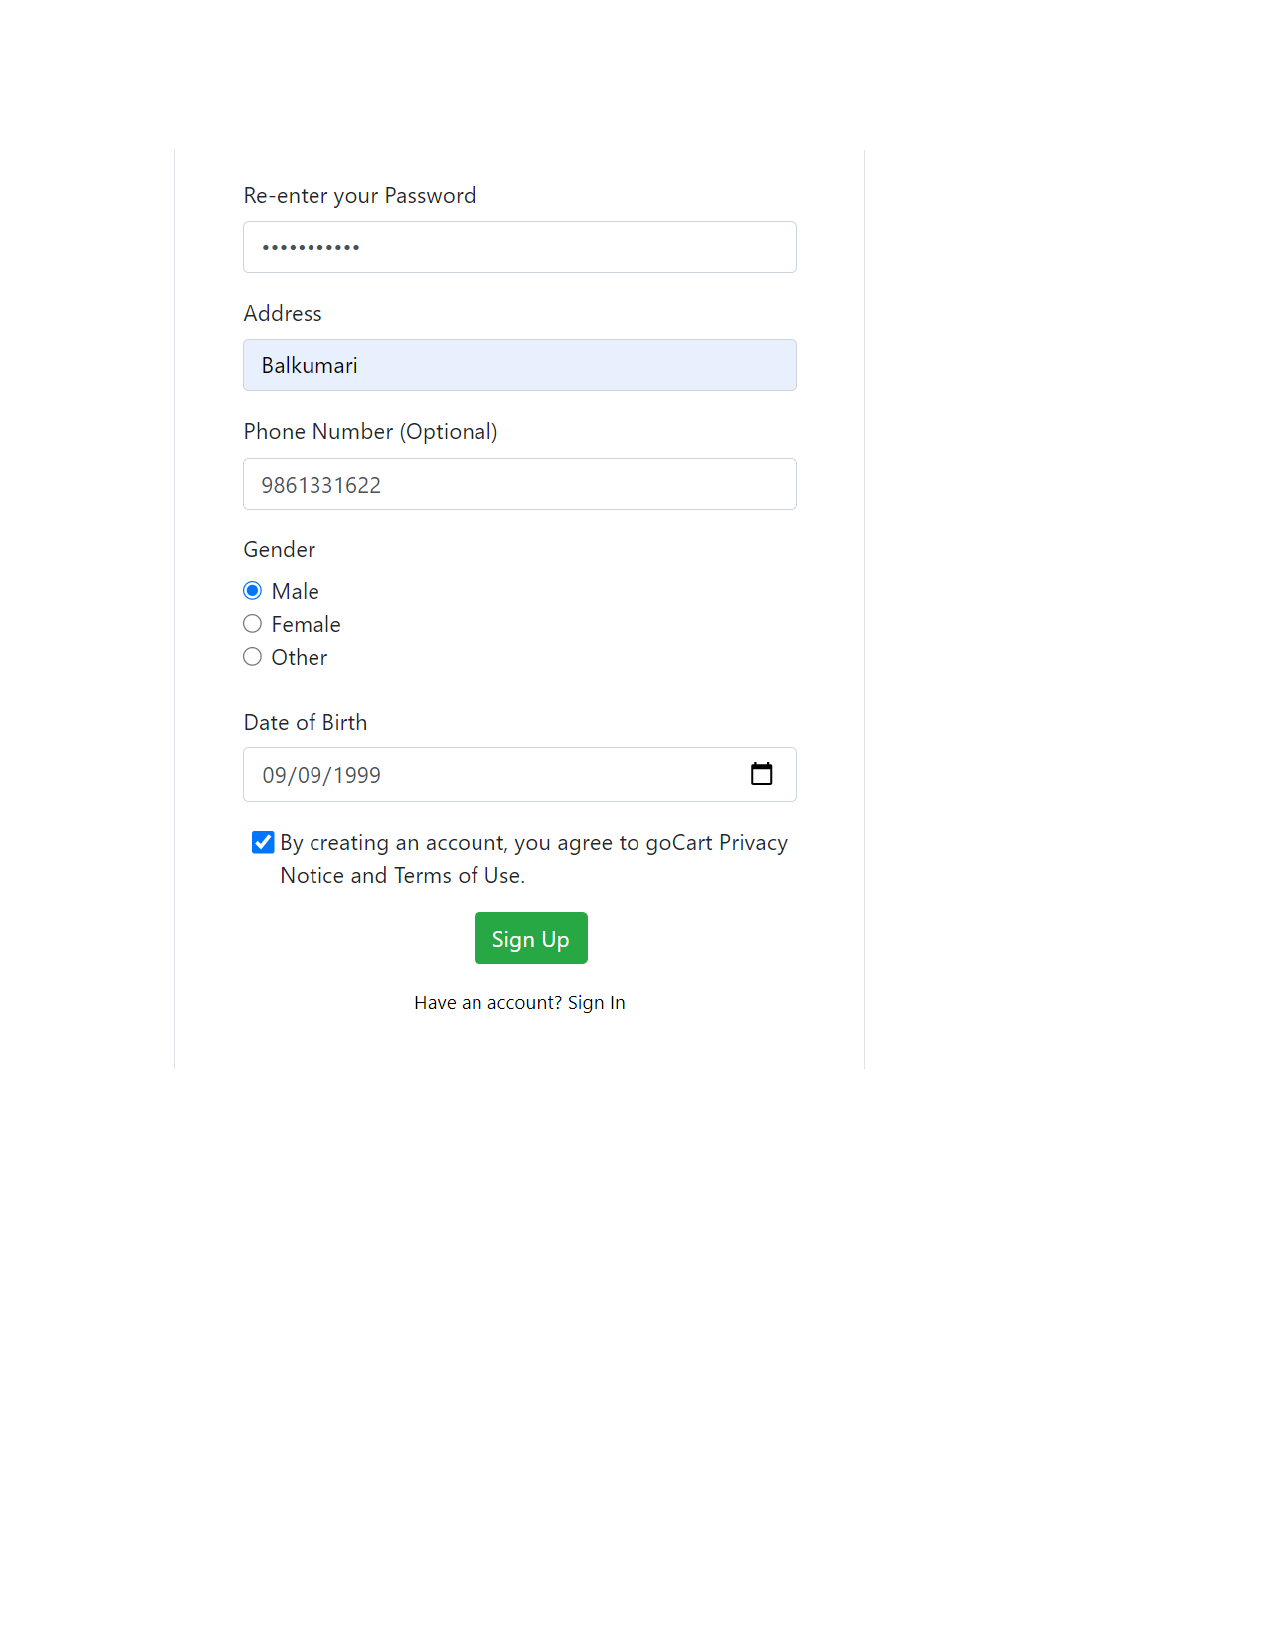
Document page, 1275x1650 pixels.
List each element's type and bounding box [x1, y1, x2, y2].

picture [150, 150, 1125, 1069]
